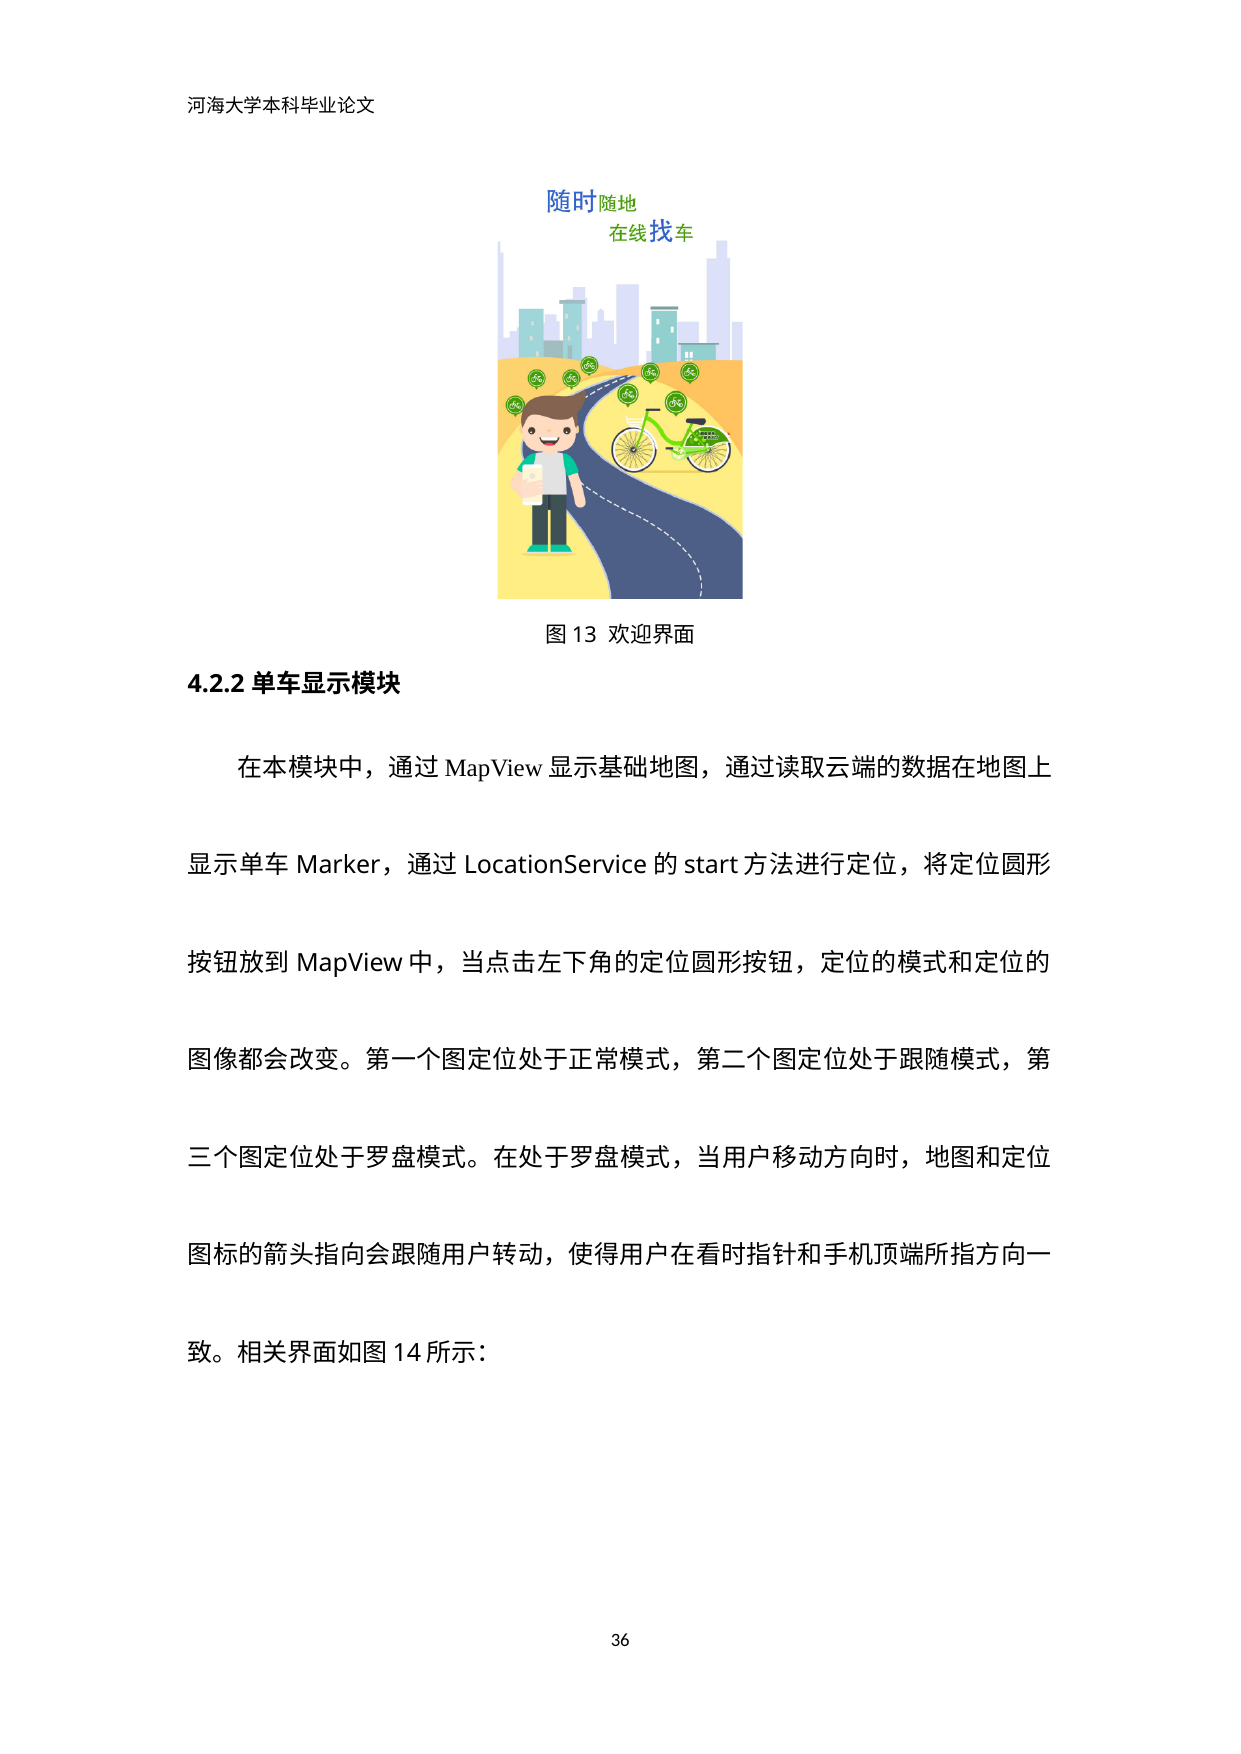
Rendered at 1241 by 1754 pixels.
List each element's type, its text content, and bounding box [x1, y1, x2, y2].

text 在本模块中，通过MapView显示基础地图，通过读取云端的数据在地图上显示单车Marker，通过LocationService的start方法进行定位，将定位圆形按钮放到MapView中，当点击左下角的定位圆形按钮，定位的模式和定位的图像都会改变。第一个图定位处于正常模式，第二个图定位处于跟随模式，第三个图定位处于罗盘模式。在处于罗盘模式，当用户移动方向时，地图和定位图标的箭头指向会跟随用户转动，使得用户在看时指针和手机顶端所指方向一致。相关界面如图14所示： [187, 733, 1053, 1383]
picture [497, 162, 743, 599]
text 4.2.2 单车显示模块 [187, 649, 1053, 714]
text 图 13 欢迎界面 [187, 617, 1053, 649]
